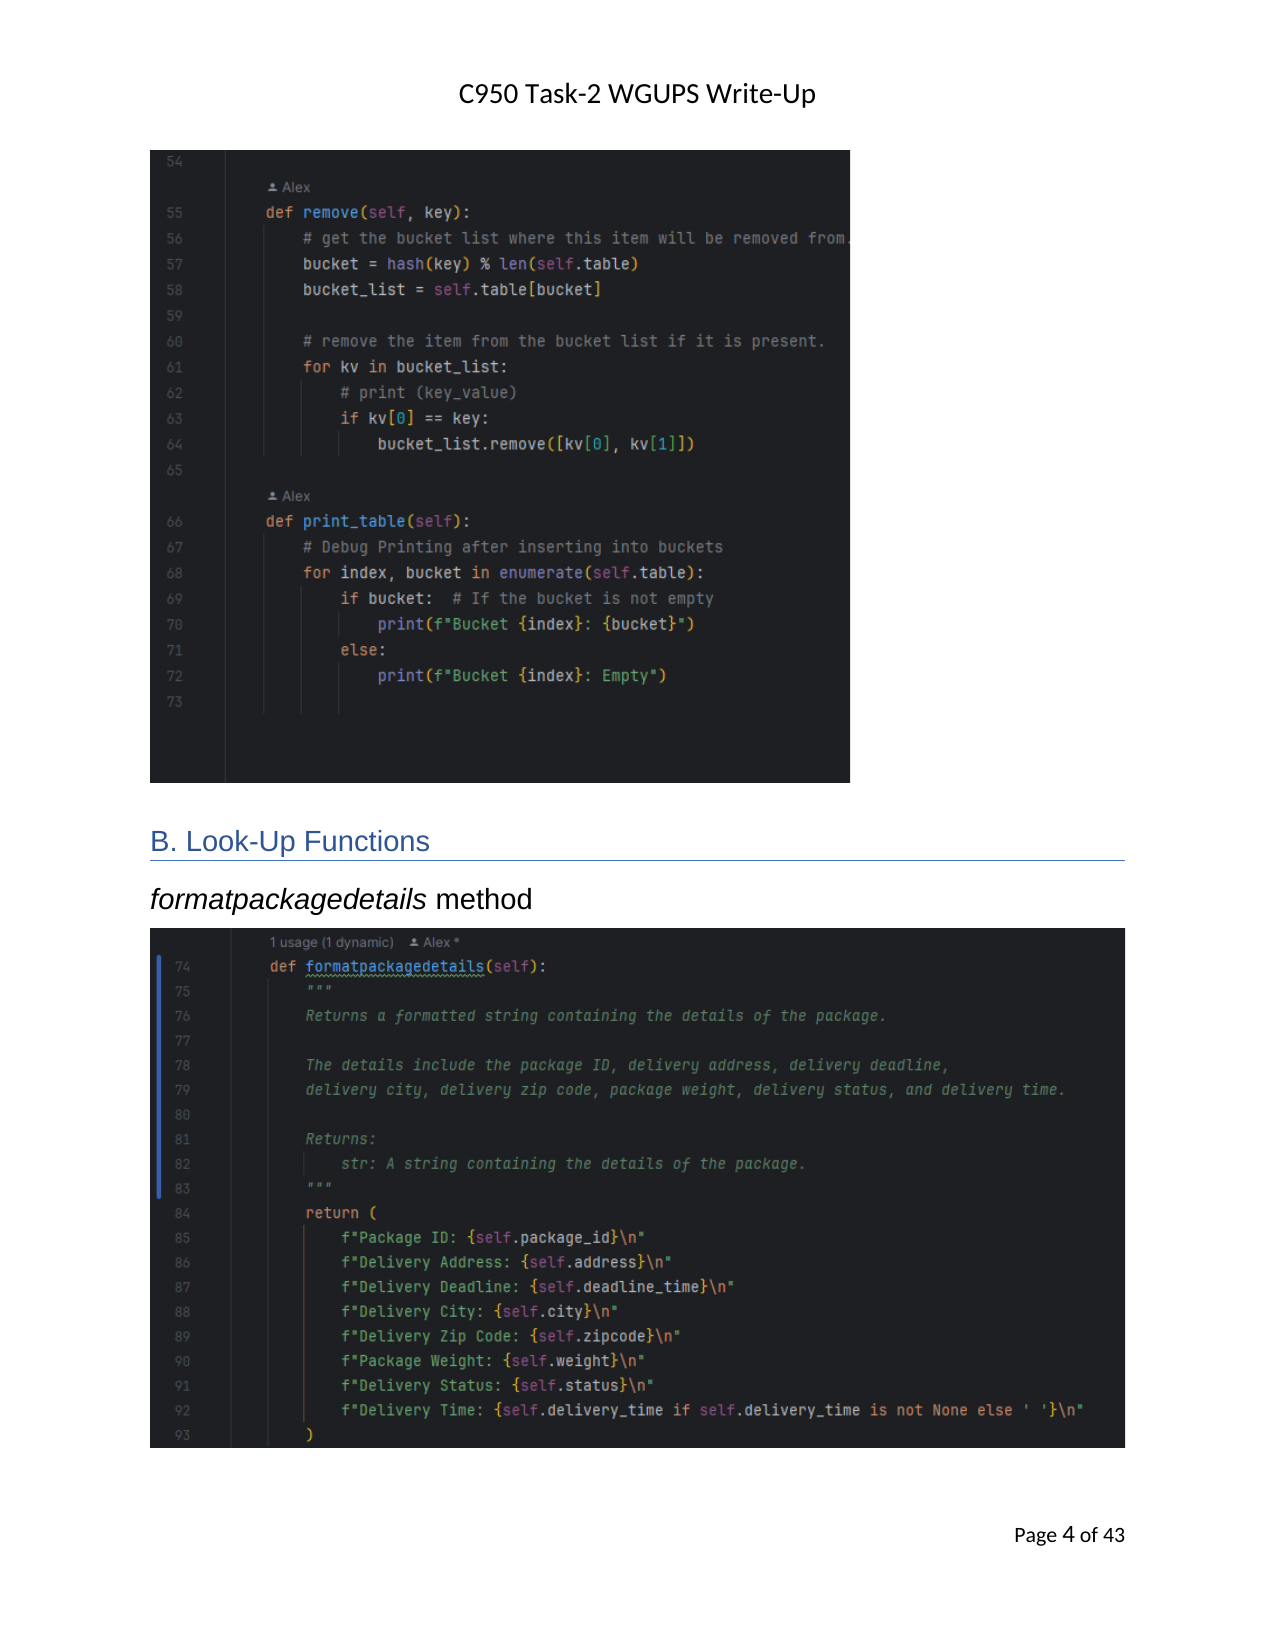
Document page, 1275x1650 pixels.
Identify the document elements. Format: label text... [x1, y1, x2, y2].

text formatpackagedetails method [150, 882, 1125, 928]
subtitle B. Look-Up Functions [150, 824, 1125, 860]
picture [150, 928, 1125, 1448]
picture [150, 150, 851, 783]
